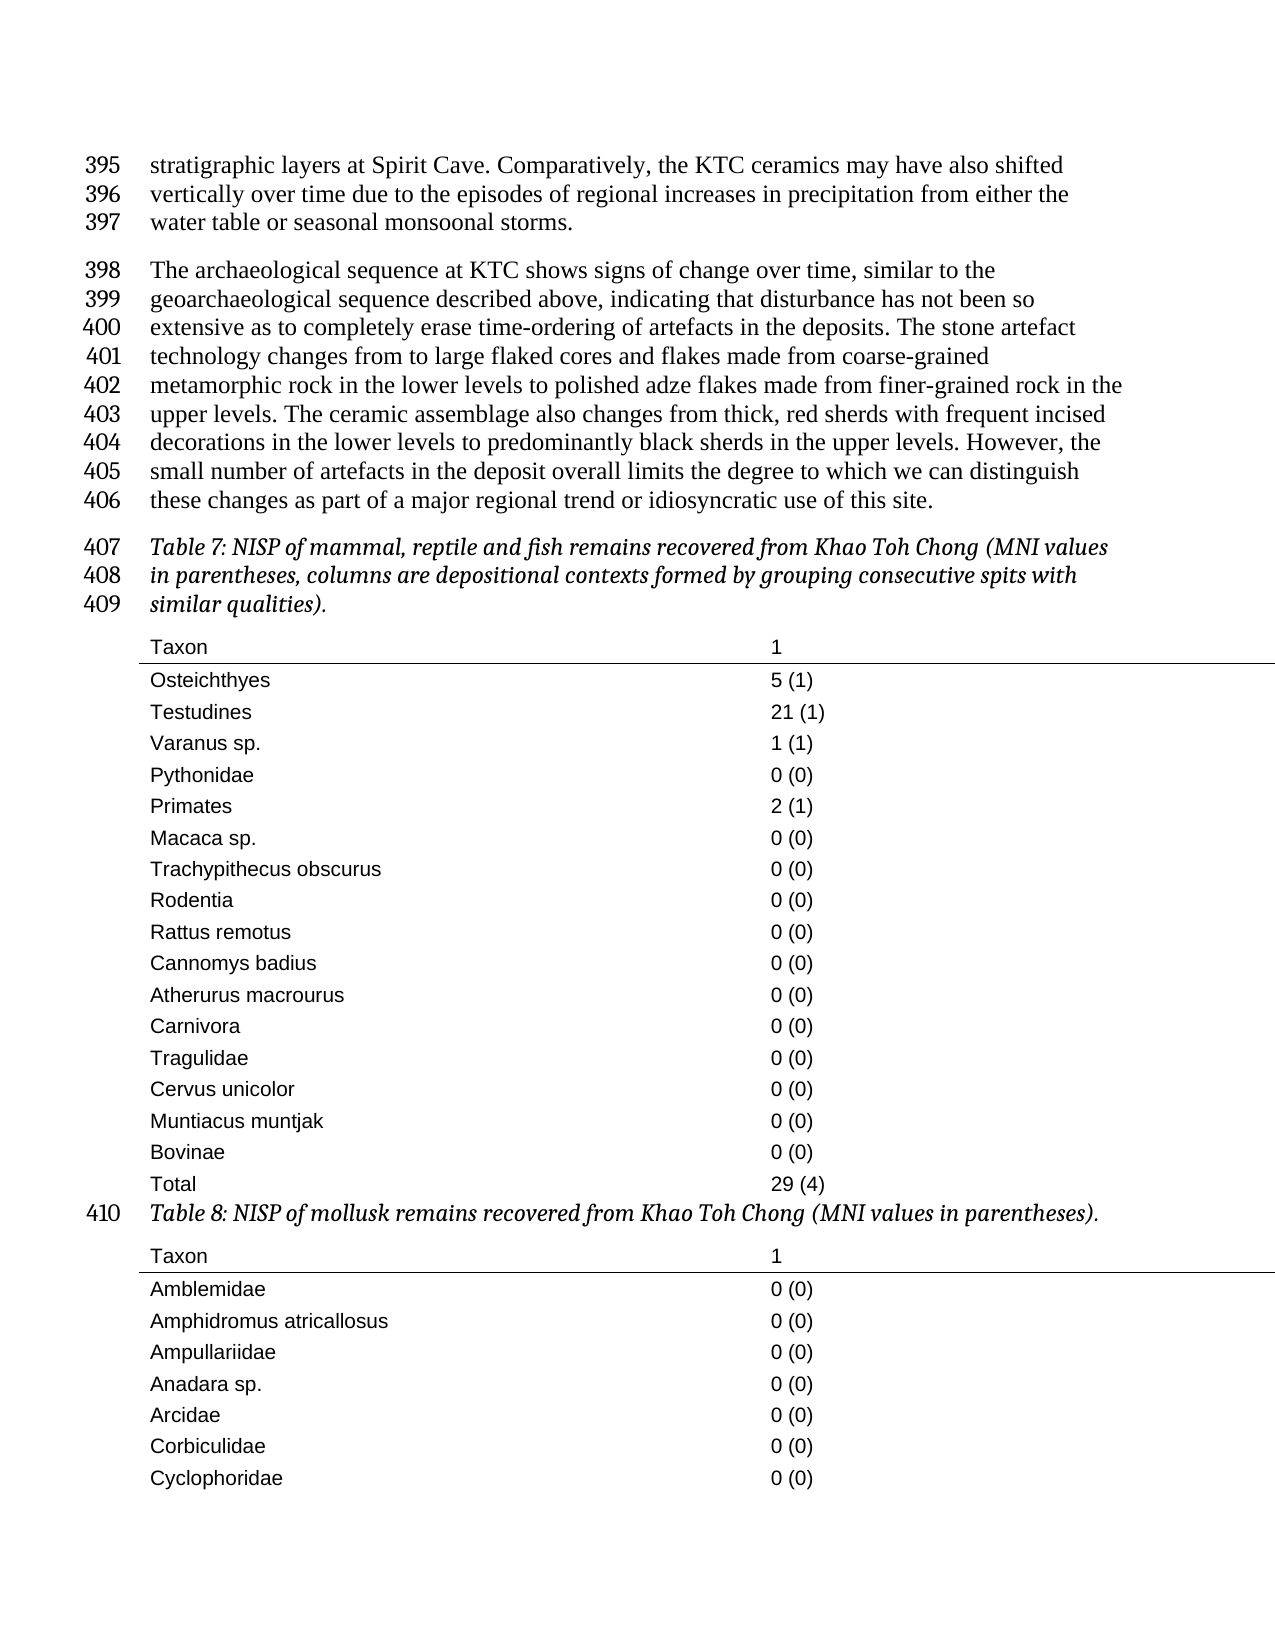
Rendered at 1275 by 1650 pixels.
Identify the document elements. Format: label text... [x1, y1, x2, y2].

table_cell Pythonidae [139, 759, 759, 790]
table_cell Varanus sp. [139, 727, 759, 759]
table_cell 0 (0) [759, 1368, 1275, 1399]
text Table 7: NISP of mammal, reptile and fish remains recovered from Khao Toh Chong (MNI values in parentheses, columns are depositional contexts formed by grouping consecutive spits with similar qualities). [150, 532, 1125, 619]
table_cell 0 (0) [759, 1136, 1275, 1168]
table_cell Amphidromus atricallosus [139, 1305, 759, 1336]
table_cell 0 (0) [759, 1431, 1275, 1462]
table_cell 0 (0) [759, 948, 1275, 979]
table_cell 2 (1) [759, 790, 1275, 822]
table_cell Muntiacus muntjak [139, 1105, 759, 1136]
table_cell 0 (0) [759, 1273, 1275, 1305]
table_cell 0 (0) [759, 1073, 1275, 1105]
table_cell 0 (0) [759, 1042, 1275, 1073]
table_cell Corbiculidae [139, 1431, 759, 1462]
table_cell Total [139, 1168, 759, 1199]
table_cell 0 (0) [759, 1105, 1275, 1136]
table_cell 0 (0) [759, 1399, 1275, 1431]
table_header 1 [759, 631, 1275, 663]
table_cell Anadara sp. [139, 1368, 759, 1399]
table_cell Atherurus macrourus [139, 979, 759, 1010]
table_cell 1 (1) [759, 727, 1275, 759]
table_cell 0 (0) [759, 1336, 1275, 1368]
table_cell Osteichthyes [139, 664, 759, 696]
table_cell 0 (0) [759, 1010, 1275, 1042]
text The archaeological sequence at KTC shows signs of change over time, similar to the geoarchaeological sequence described above, indicating that disturbance has not been so extensive as to completely erase time-ordering of artefacts in the deposits. The stone artefact technology changes from to large flaked cores and flakes made from coarse-grained metamorphic rock in the lower levels to polished adze flakes made from finer-grained rock in the upper levels. The ceramic assemblage also changes from thick, red sherds with frequent incised decorations in the lower levels to predominantly black sherds in the upper levels. However, the small number of artefacts in the deposit overall limits the degree to which we can distinguish these changes as part of a major regional trend or idiosyncratic use of this site. [150, 255, 1125, 514]
table_cell Cannomys badius [139, 948, 759, 979]
table_cell 0 (0) [759, 1462, 1275, 1493]
table_header Taxon [139, 1240, 759, 1272]
table_cell Arcidae [139, 1399, 759, 1431]
table_cell 29 (4) [759, 1168, 1275, 1199]
table_header Taxon [139, 631, 759, 663]
table_cell Cyclophoridae [139, 1462, 759, 1493]
table_cell Bovinae [139, 1136, 759, 1168]
table_cell Tragulidae [139, 1042, 759, 1073]
table_cell Amblemidae [139, 1273, 759, 1305]
table_cell 0 (0) [759, 853, 1275, 884]
table_cell 0 (0) [759, 1305, 1275, 1336]
table_cell 0 (0) [759, 822, 1275, 853]
table_cell 0 (0) [759, 979, 1275, 1010]
table_cell Primates [139, 790, 759, 822]
table_cell Ampullariidae [139, 1336, 759, 1368]
table_cell 21 (1) [759, 696, 1275, 727]
table_cell 5 (1) [759, 664, 1275, 696]
text Table 8: NISP of mollusk remains recovered from Khao Toh Chong (MNI values in parentheses). [150, 1199, 1125, 1228]
table_cell Macaca sp. [139, 822, 759, 853]
table_cell Rattus remotus [139, 916, 759, 947]
table_cell Testudines [139, 696, 759, 727]
table_cell 0 (0) [759, 885, 1275, 916]
table_header 1 [759, 1240, 1275, 1272]
table_cell Rodentia [139, 885, 759, 916]
table_cell Trachypithecus obscurus [139, 853, 759, 884]
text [150, 150, 1125, 236]
table_cell Carnivora [139, 1010, 759, 1042]
table_cell 0 (0) [759, 916, 1275, 947]
table_cell Cervus unicolor [139, 1073, 759, 1105]
table_cell 0 (0) [759, 759, 1275, 790]
